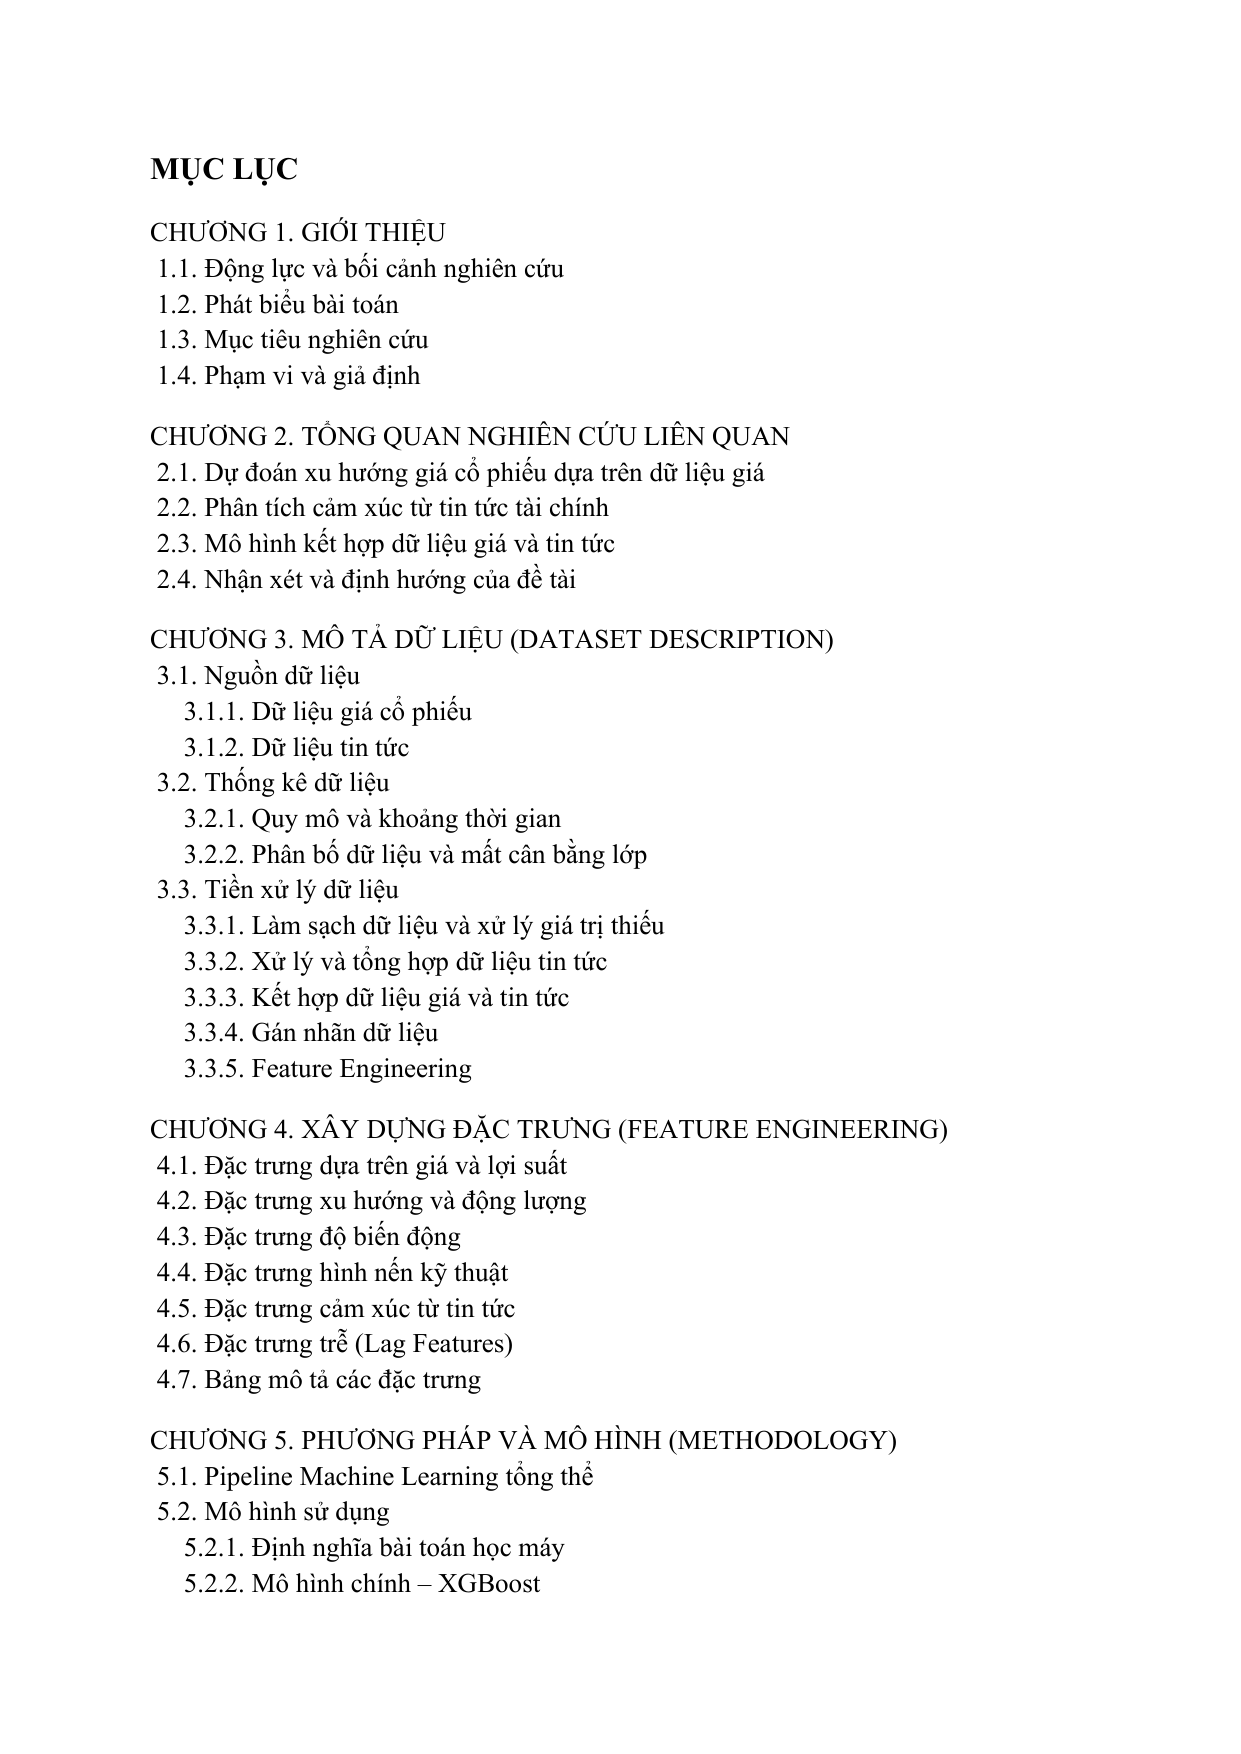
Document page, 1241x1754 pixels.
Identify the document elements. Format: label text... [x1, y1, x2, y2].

subtitle CHƯƠNG 2. TỔNG QUAN NGHIÊN CỨU LIÊN QUAN 2.1. Dự đoán xu hướng giá cổ phiếu dựa trên dữ liệu giá 2.2. Phân tích cảm xúc từ tin tức tài chính 2.3. Mô hình kết hợp dữ liệu giá và tin tức 2.4. Nhận xét và định hướng của đề tài [150, 420, 1090, 594]
subtitle CHƯƠNG 1. GIỚI THIỆU 1.1. Động lực và bối cảnh nghiên cứu 1.2. Phát biểu bài toán 1.3. Mục tiêu nghiên cứu 1.4. Phạm vi và giả định [150, 216, 1090, 390]
subtitle MỤC LỤC [150, 150, 1090, 186]
subtitle CHƯƠNG 3. MÔ TẢ DỮ LIỆU (DATASET DESCRIPTION) 3.1. Nguồn dữ liệu 3.1.1. Dữ liệu giá cổ phiếu 3.1.2. Dữ liệu tin tức 3.2. Thống kê dữ liệu 3.2.1. Quy mô và khoảng thời gian 3.2.2. Phân bố dữ liệu và mất cân bằng lớp 3.3. Tiền xử lý dữ liệu 3.3.1. Làm sạch dữ liệu và xử lý giá trị thiếu 3.3.2. Xử lý và tổng hợp dữ liệu tin tức 3.3.3. Kết hợp dữ liệu giá và tin tức 3.3.4. Gán nhãn dữ liệu 3.3.5. Feature Engineering [150, 623, 1090, 1083]
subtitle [150, 1424, 1090, 1598]
subtitle CHƯƠNG 4. XÂY DỰNG ĐẶC TRƯNG (FEATURE ENGINEERING) 4.1. Đặc trưng dựa trên giá và lợi suất 4.2. Đặc trưng xu hướng và động lượng 4.3. Đặc trưng độ biến động 4.4. Đặc trưng hình nến kỹ thuật 4.5. Đặc trưng cảm xúc từ tin tức 4.6. Đặc trưng trễ (Lag Features) 4.7. Bảng mô tả các đặc trưng [150, 1113, 1090, 1394]
